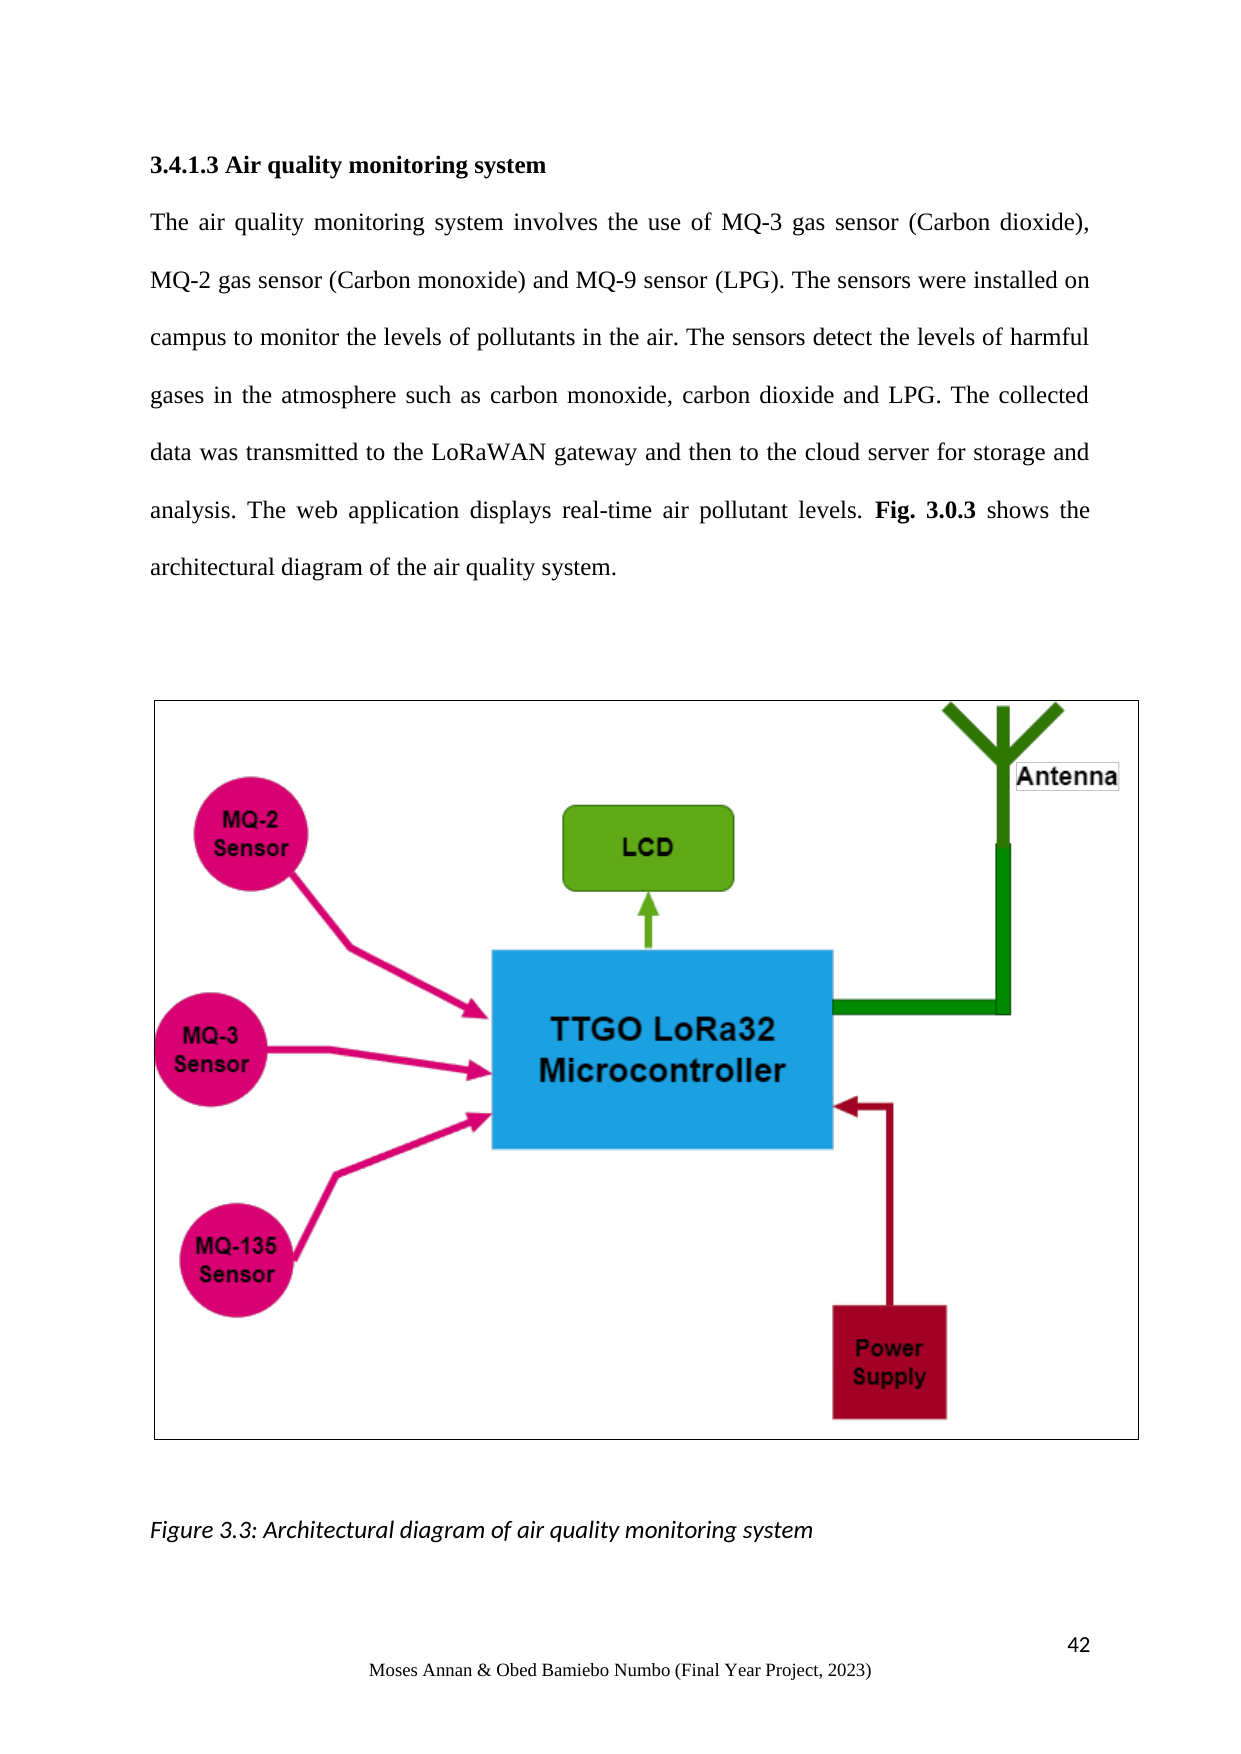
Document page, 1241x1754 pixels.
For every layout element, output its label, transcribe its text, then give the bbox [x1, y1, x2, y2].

picture [155, 701, 1138, 1439]
text The air quality monitoring system involves the use of MQ-3 gas sensor (Carbon dioxide), MQ-2 gas sensor (Carbon monoxide) and MQ-9 sensor (LPG). The sensors were installed on campus to monitor the levels of pollutants in the air. The sensors detect the levels of harmful gases in the atmosphere such as carbon monoxide, carbon dioxide and LPG. The collected data was transmitted to the LoRaWAN gateway and then to the cloud server for storage and analysis. The web application displays real-time air pollutant levels. Fig. 3.0.3 shows the architectural diagram of the air quality system. [150, 207, 1090, 581]
subtitle 3.4.1.3 Air quality monitoring system [150, 150, 1090, 179]
text Figure 3.3: Architectural diagram of air quality monitoring system [150, 1514, 1090, 1545]
